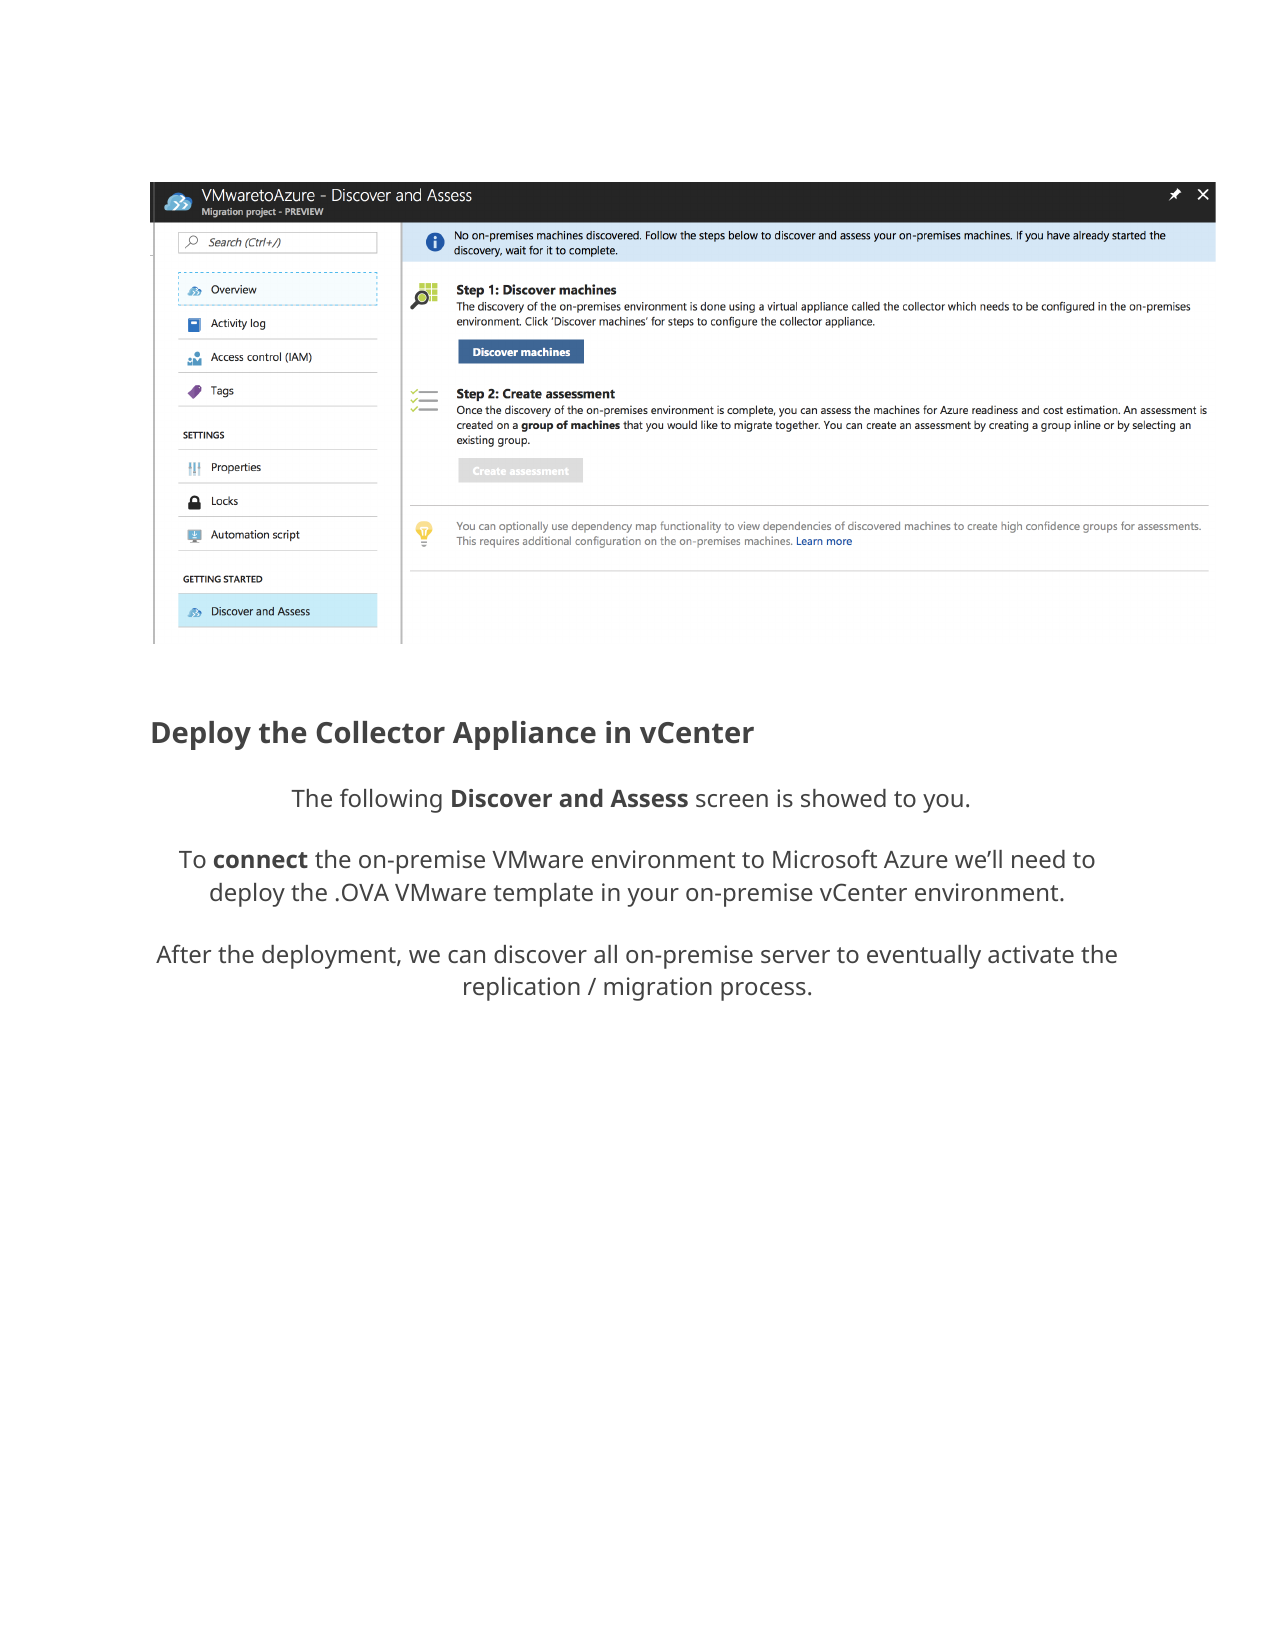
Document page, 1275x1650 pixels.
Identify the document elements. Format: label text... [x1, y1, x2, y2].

text The following Discover and Assess screen is showed to you. [150, 781, 1125, 814]
text After the deployment, we can discover all on-premise server to eventually activate the replication / migration process. [150, 938, 1125, 1003]
picture [150, 182, 1216, 644]
text Deploy the Collector Appliance in vCenter [150, 673, 1125, 752]
text To connect the on-premise VMware environment to Microsoft Azure we’ll need to deploy the .OVA VMware template in your on-premise vCenter environment. [150, 843, 1125, 908]
